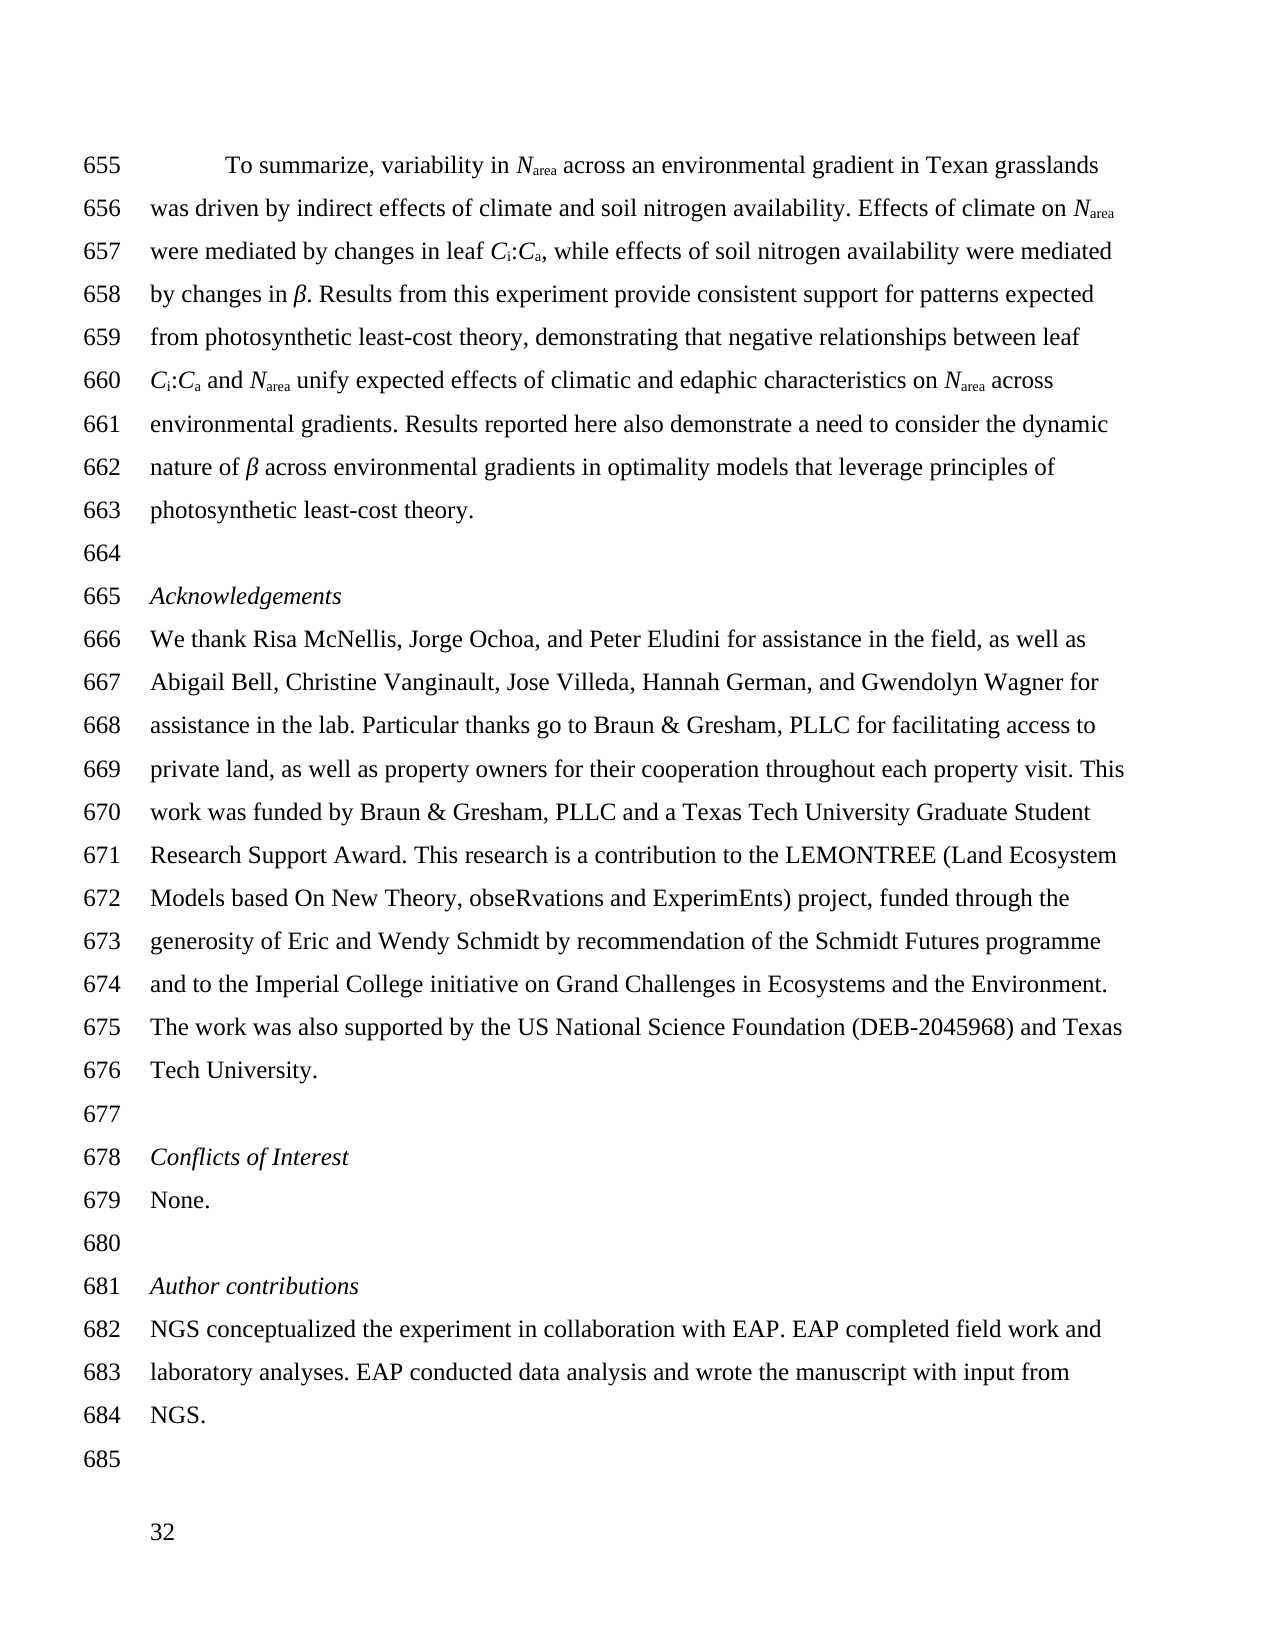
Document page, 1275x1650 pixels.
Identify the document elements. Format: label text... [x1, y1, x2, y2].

text NGS conceptualized the experiment in collaboration with EAP. EAP completed field work and laboratory analyses. EAP conducted data analysis and wrote the manuscript with input from NGS. [150, 1314, 1125, 1429]
text To summarize, variability in Narea across an environmental gradient in Texan grasslands was driven by indirect effects of climate and soil nitrogen availability. Effects of climate on Narea were mediated by changes in leaf Ci:Ca, while effects of soil nitrogen availability were mediated by changes in β. Results from this experiment provide consistent support for patterns expected from photosynthetic least-cost theory, demonstrating that negative relationships between leaf Ci:Ca and Narea unify expected effects of climatic and edaphic characteristics on Narea across environmental gradients. Results reported here also demonstrate a need to consider the dynamic nature of β across environmental gradients in optimality models that leverage principles of photosynthetic least-cost theory. [150, 150, 1125, 524]
text Acknowledgements [150, 581, 1125, 610]
text Author contributions [150, 1271, 1125, 1300]
text We thank Risa McNellis, Jorge Ochoa, and Peter Eludini for assistance in the field, as well as Abigail Bell, Christine Vanginault, Jose Villeda, Hannah German, and Gwendolyn Wagner for assistance in the lab. Particular thanks go to Braun & Gresham, PLLC for facilitating access to private land, as well as property owners for their cooperation throughout each property visit. This work was funded by Braun & Gresham, PLLC and a Texas Tech University Graduate Student Research Support Award. This research is a contribution to the LEMONTREE (Land Ecosystem Models based On New Theory, obseRvations and ExperimEnts) project, funded through the generosity of Eric and Wendy Schmidt by recommendation of the Schmidt Futures programme and to the Imperial College initiative on Grand Challenges in Ecosystems and the Environment. The work was also supported by the US National Science Foundation (DEB-2045968) and Texas Tech University. [150, 624, 1125, 1084]
text None. [150, 1185, 1125, 1214]
text Conflicts of Interest [150, 1142, 1125, 1171]
